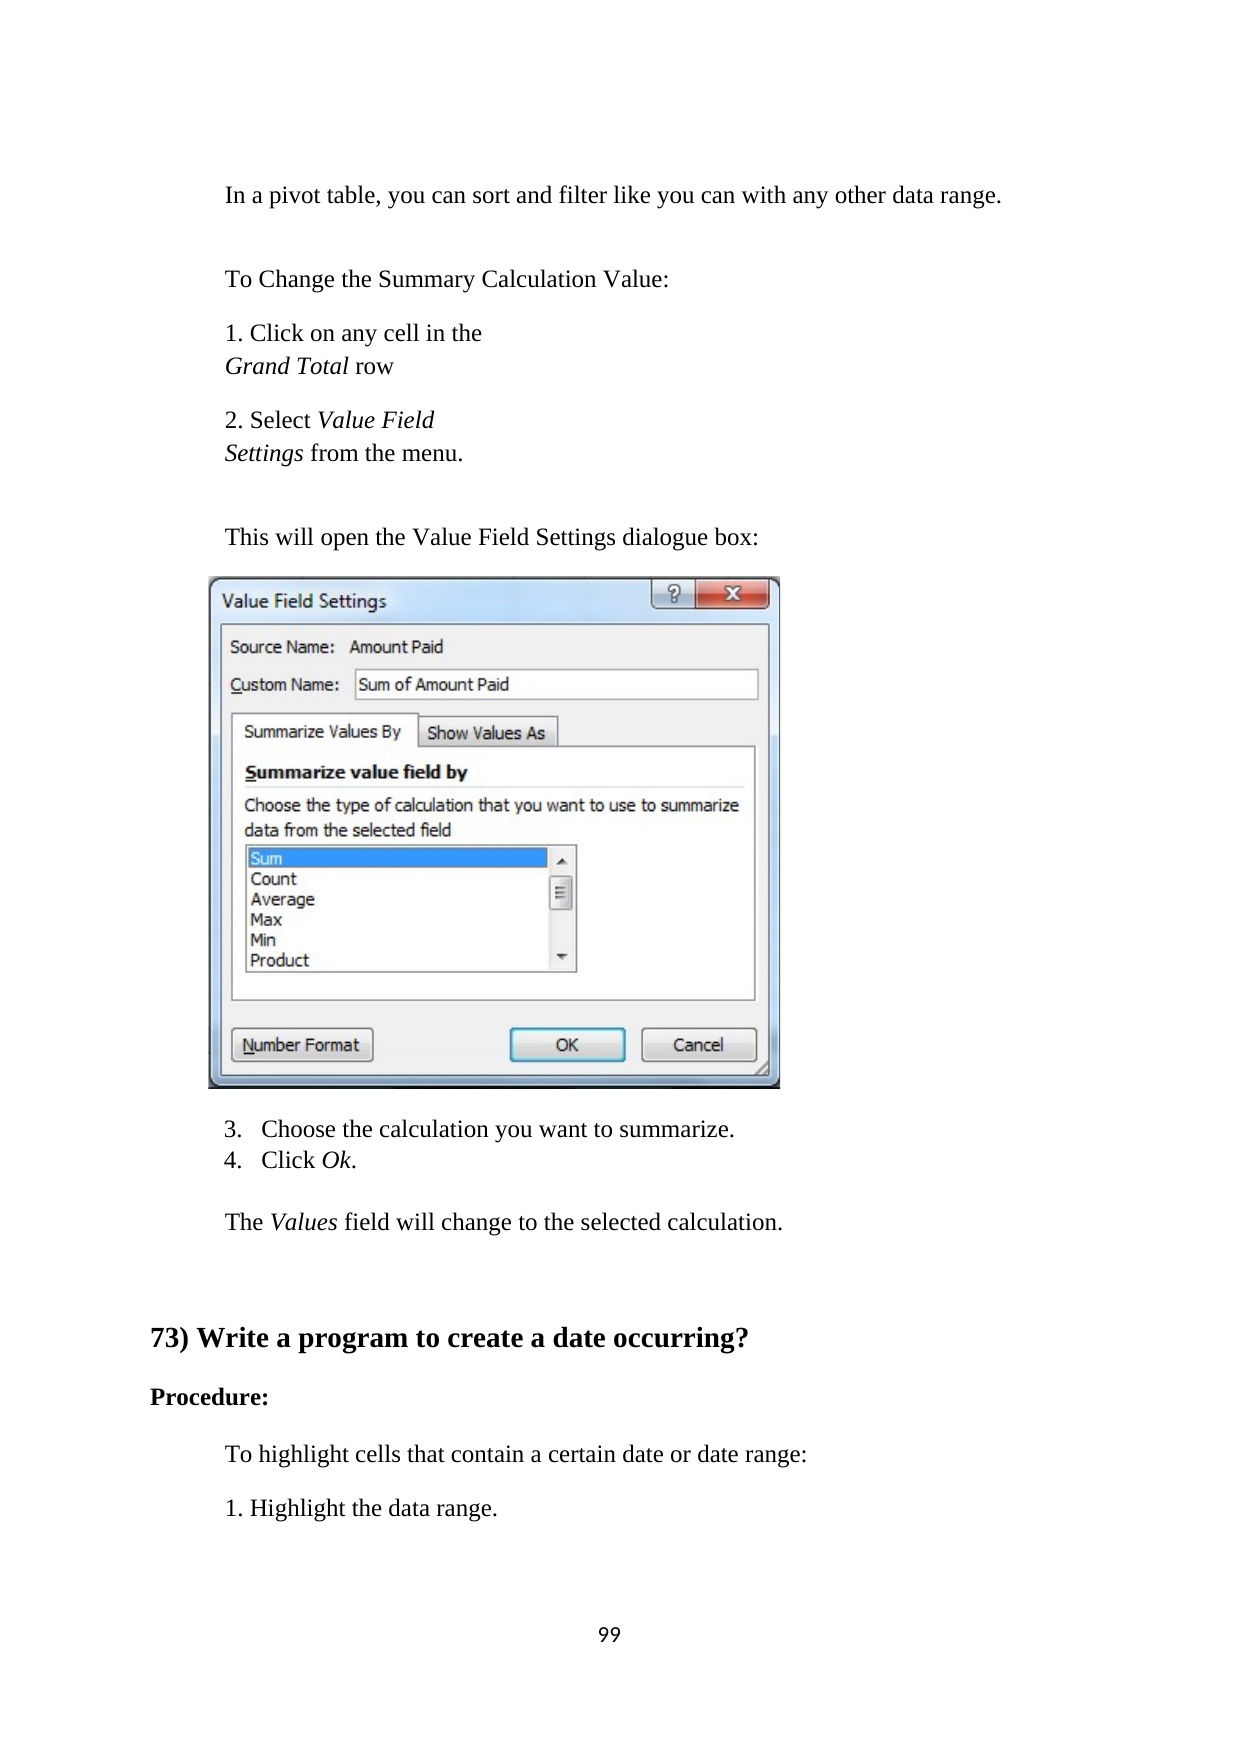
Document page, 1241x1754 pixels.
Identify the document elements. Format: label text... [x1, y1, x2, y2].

text The Values field will change to the selected calculation. [224, 1207, 1090, 1236]
text This will open the Value Field Settings dialogue box: [224, 522, 1090, 551]
text Procedure: [150, 1382, 1090, 1411]
text In a pivot table, you can sort and filter like you can with any other data range. [224, 180, 1090, 209]
list Choose the calculation you want to summarize. [223, 1114, 1090, 1143]
list Click Ok. [223, 1145, 1090, 1174]
text To Change the Summary Calculation Value: [224, 264, 1090, 293]
text 1. Highlight the data range. [224, 1493, 1090, 1522]
text 73) Write a program to create a date occurring? [150, 1320, 1090, 1354]
text 2. Select Value Field Settings from the menu. [224, 405, 514, 467]
text 1. Click on any cell in the Grand Total row [224, 318, 514, 380]
picture [208, 576, 781, 1089]
text To highlight cells that contain a certain date or date range: [224, 1439, 1090, 1468]
